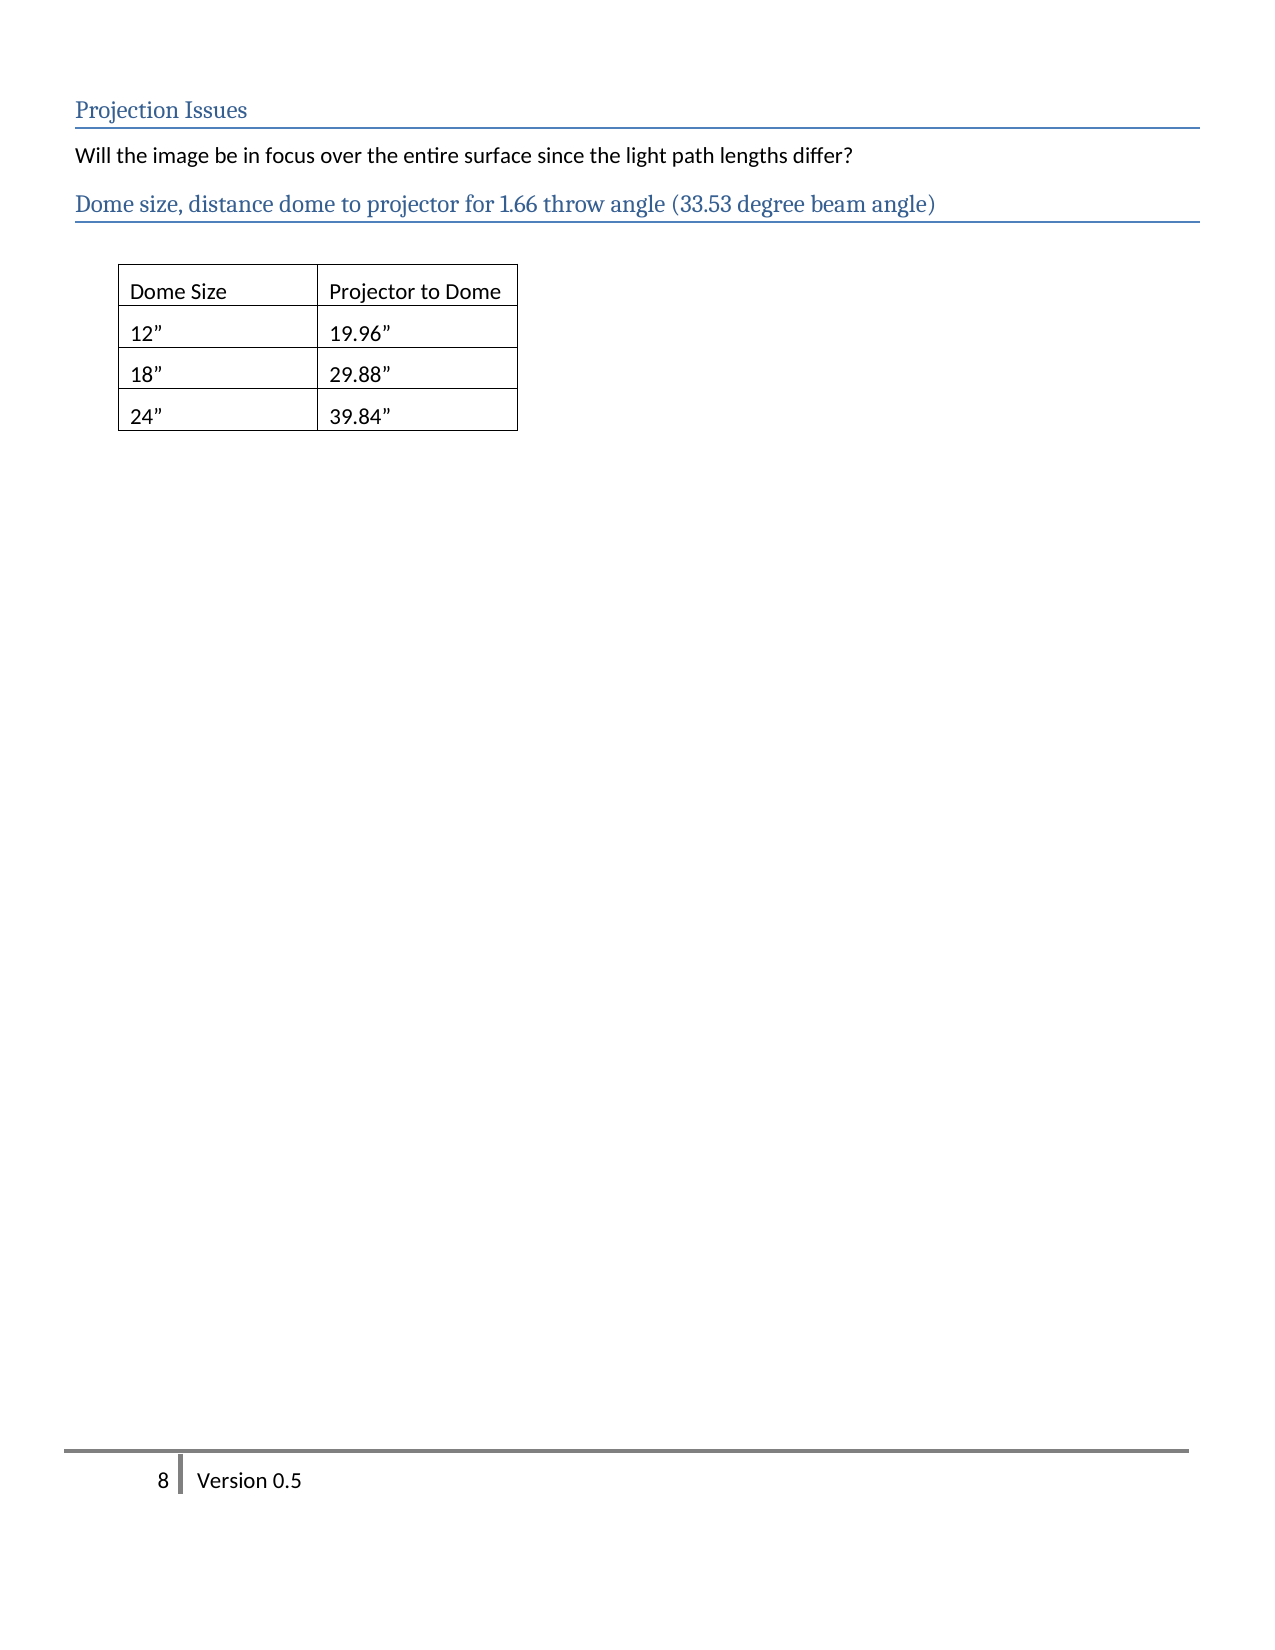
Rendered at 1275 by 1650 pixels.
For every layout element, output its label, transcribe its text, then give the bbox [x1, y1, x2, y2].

table_cell 39.84” [318, 389, 517, 430]
text Will the image be in focus over the entire surface since the light path lengths differ? [75, 141, 1200, 169]
table_cell 12” [119, 306, 317, 347]
table_cell 19.96” [318, 306, 517, 347]
table_cell 29.88” [318, 348, 517, 388]
subtitle Projection Issues [75, 96, 1200, 127]
subtitle Dome size, distance dome to projector for 1.66 throw angle (33.53 degree beam angle) [75, 190, 1200, 221]
table_cell 24” [119, 389, 317, 430]
table_cell 18” [119, 348, 317, 388]
table_header Projector to Dome [318, 265, 517, 305]
table_header Dome Size [119, 265, 317, 305]
